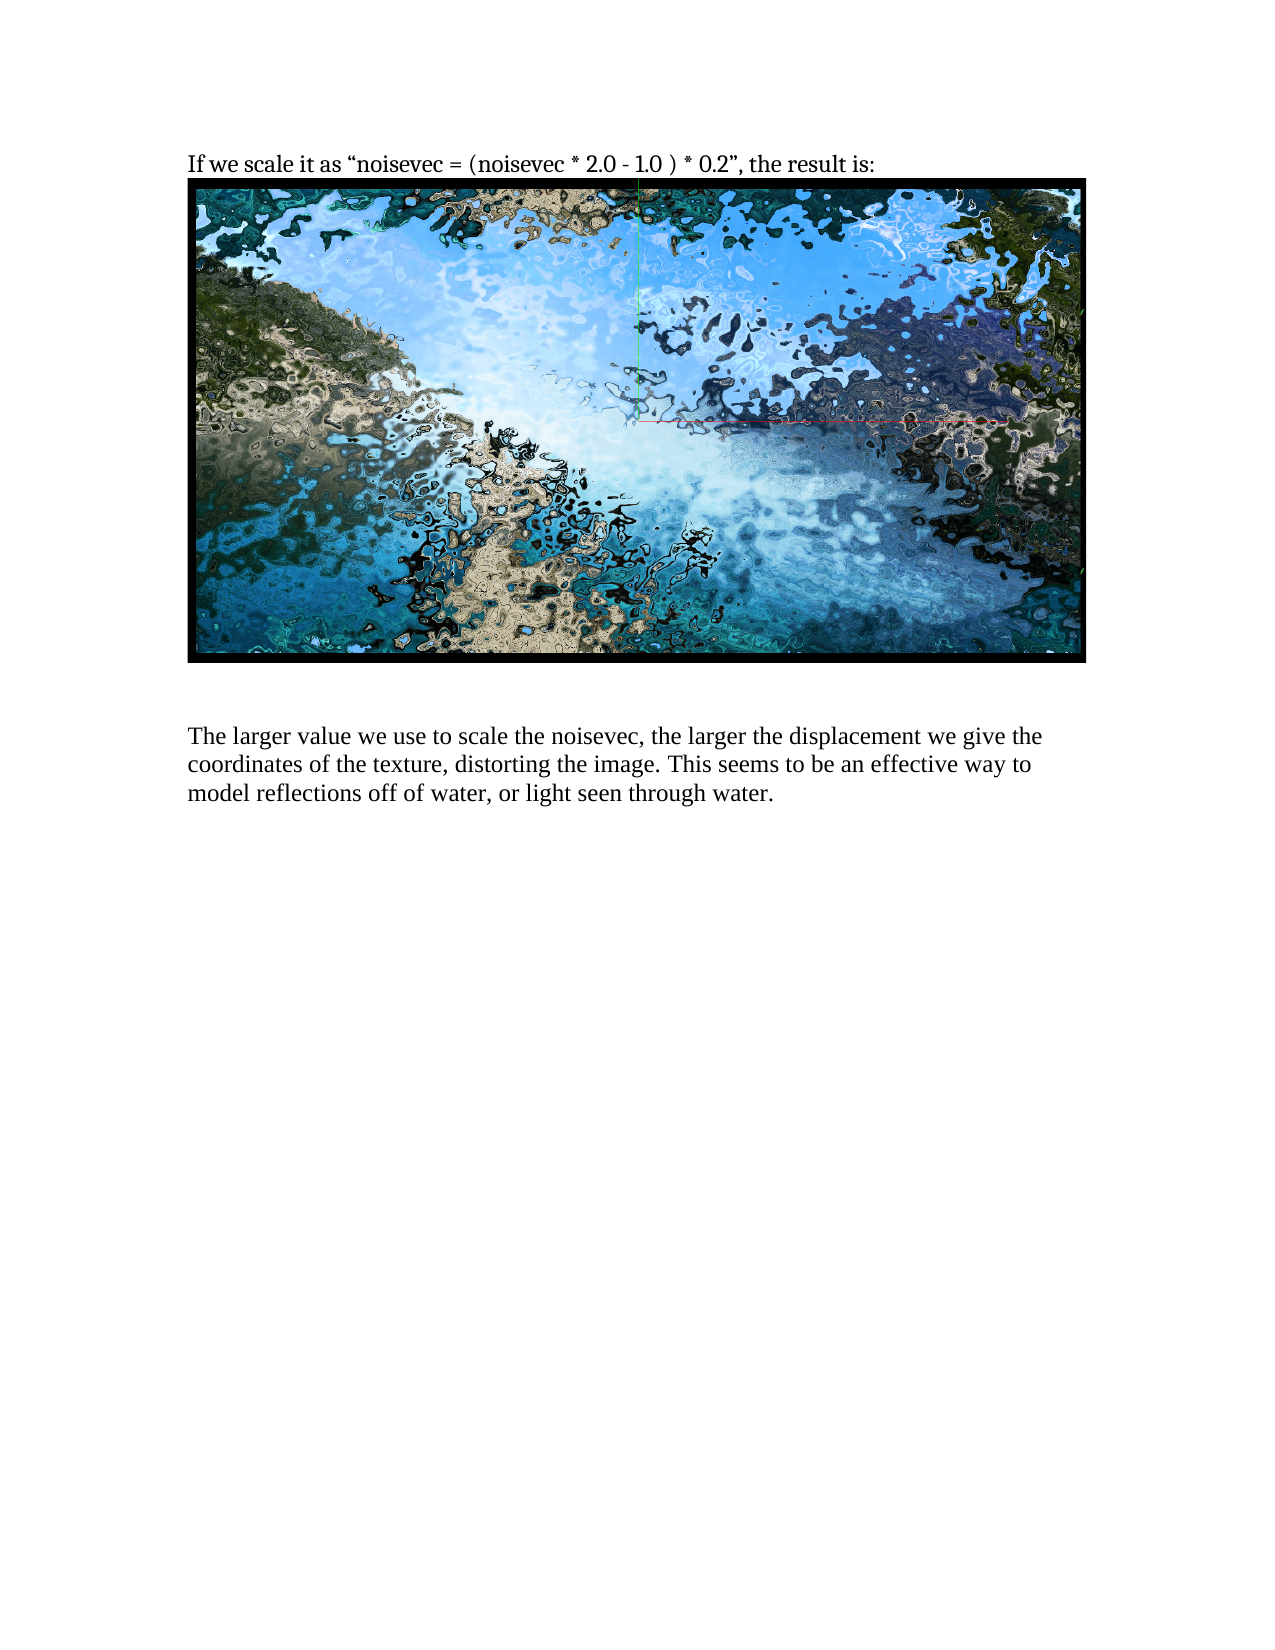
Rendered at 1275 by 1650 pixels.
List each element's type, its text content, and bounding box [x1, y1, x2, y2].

picture [187, 178, 1087, 663]
text The larger value we use to scale the noisevec, the larger the displacement we give the coordinates of the texture, distorting the image. This seems to be an effective way to model reflections off of water, or light seen through water. [187, 721, 1087, 807]
text If we scale it as “noisevec = (noisevec * 2.0 - 1.0 ) * 0.2”, the result is: [187, 150, 1087, 178]
